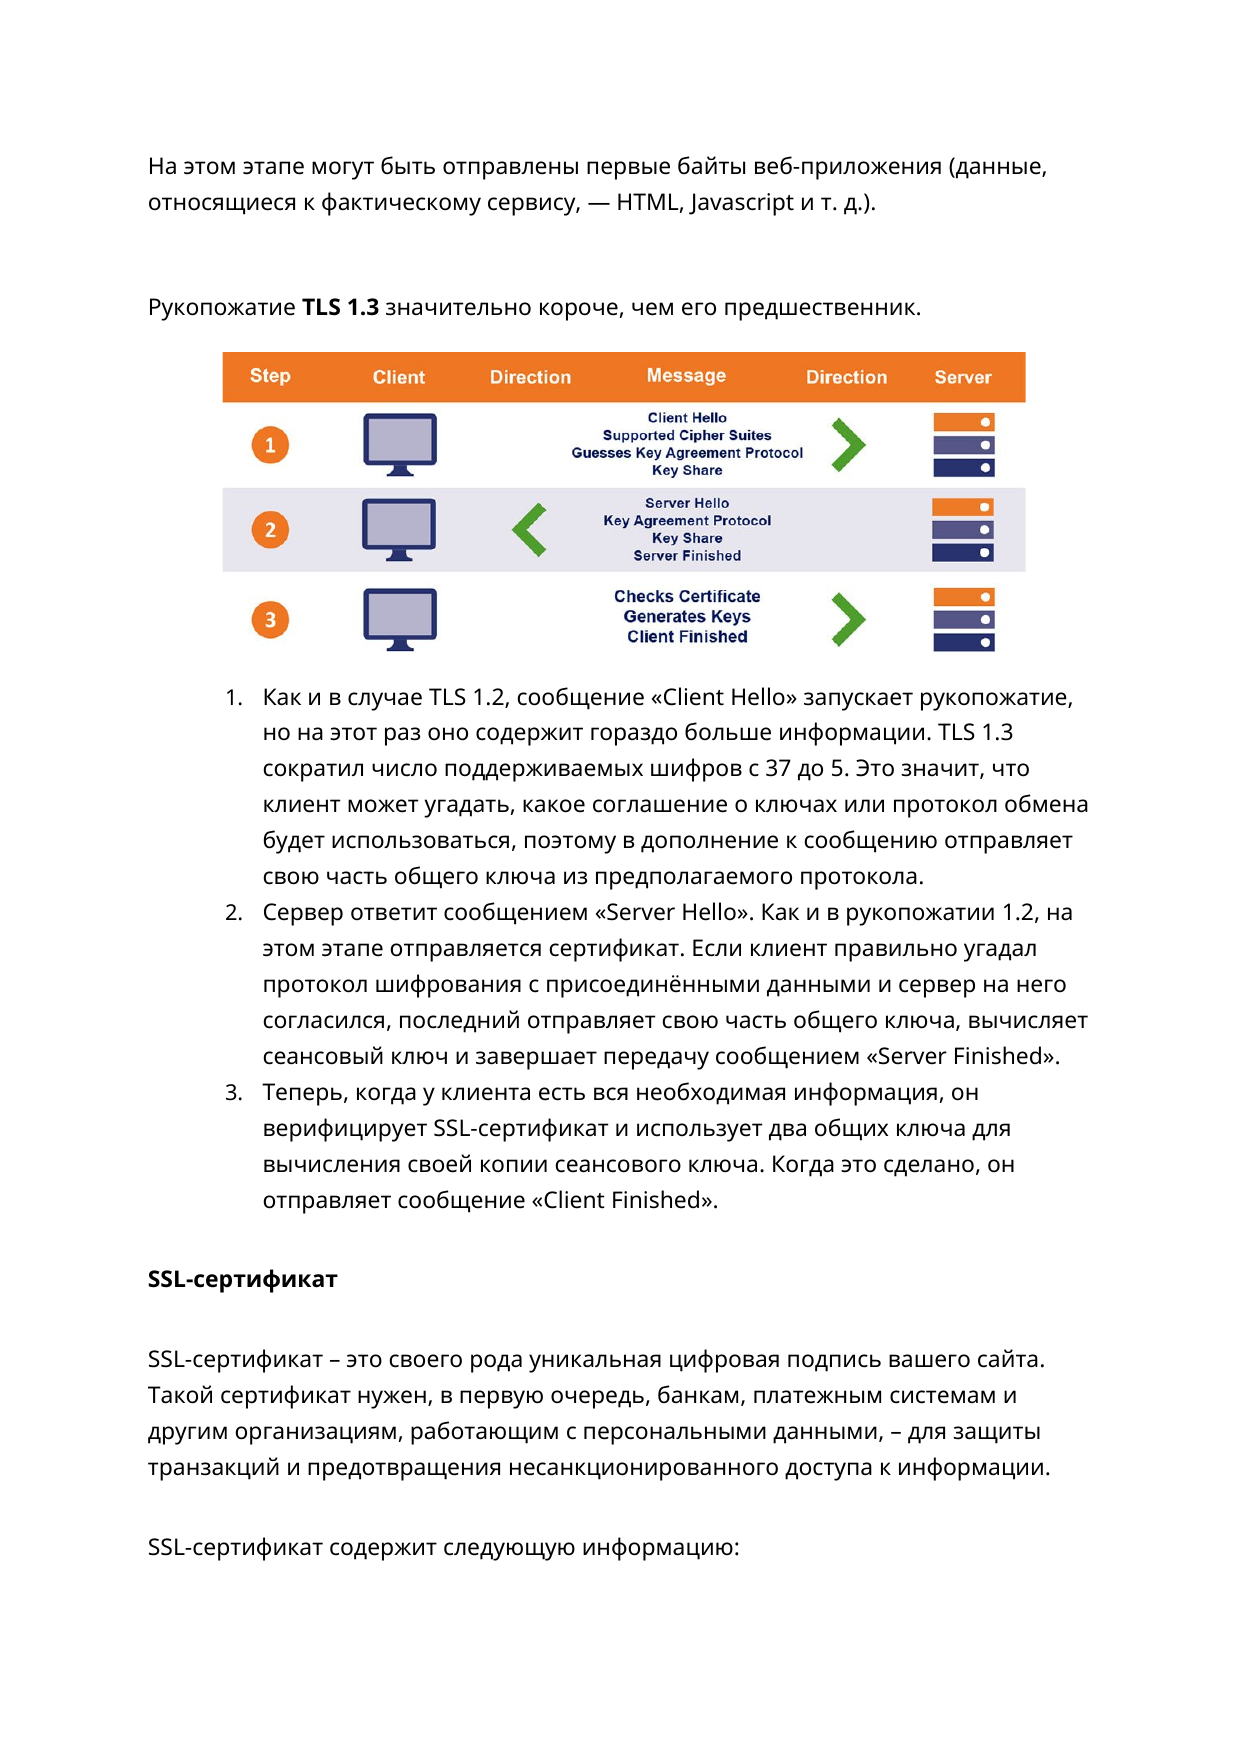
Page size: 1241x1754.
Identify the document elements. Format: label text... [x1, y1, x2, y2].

text Рукопожатие TLS 1.3 значительно короче, чем его предшественник. [148, 291, 1090, 322]
list Теперь, когда у клиента есть вся необходимая информация, он верифицирует SSL-сертификат и использует два общих ключа для вычисления своей копии сеансового ключа. Когда это сделано, он отправляет сообщение «Client Finished». [225, 1076, 1090, 1215]
text На этом этапе могут быть отправлены первые байты веб-приложения (данные, относящиеся к фактическому сервису, — HTML, Javascript и т. д.). [148, 150, 1090, 217]
picture [222, 352, 1026, 652]
text SSL-сертификат [148, 1263, 1090, 1294]
list Сервер ответит сообщением «Server Hello». Как и в рукопожатии 1.2, на этом этапе отправляется сертификат. Если клиент правильно угадал протокол шифрования с присоединёнными данными и сервер на него согласился, последний отправляет свою часть общего ключа, вычисляет сеансовый ключ и завершает передачу сообщением «Server Finished». [225, 896, 1090, 1071]
list Как и в случае TLS 1.2, сообщение «Client Hello» запускает рукопожатие, но на этот раз оно содержит гораздо больше информации. TLS 1.3 сократил число поддерживаемых шифров с 37 до 5. Это значит, что клиент может угадать, какое соглашение о ключах или протокол обмена будет использоваться, поэтому в дополнение к сообщению отправляет свою часть общего ключа из предполагаемого протокола. [225, 680, 1090, 891]
text SSL-сертификат – это своего рода уникальная цифровая подпись вашего сайта. Такой сертификат нужен, в первую очередь, банкам, платежным системам и другим организациям, работающим с персональными данными, – для защиты транзакций и предотвращения несанкционированного доступа к информации. [148, 1343, 1090, 1482]
text SSL-сертификат содержит следующую информацию: [148, 1530, 1090, 1562]
